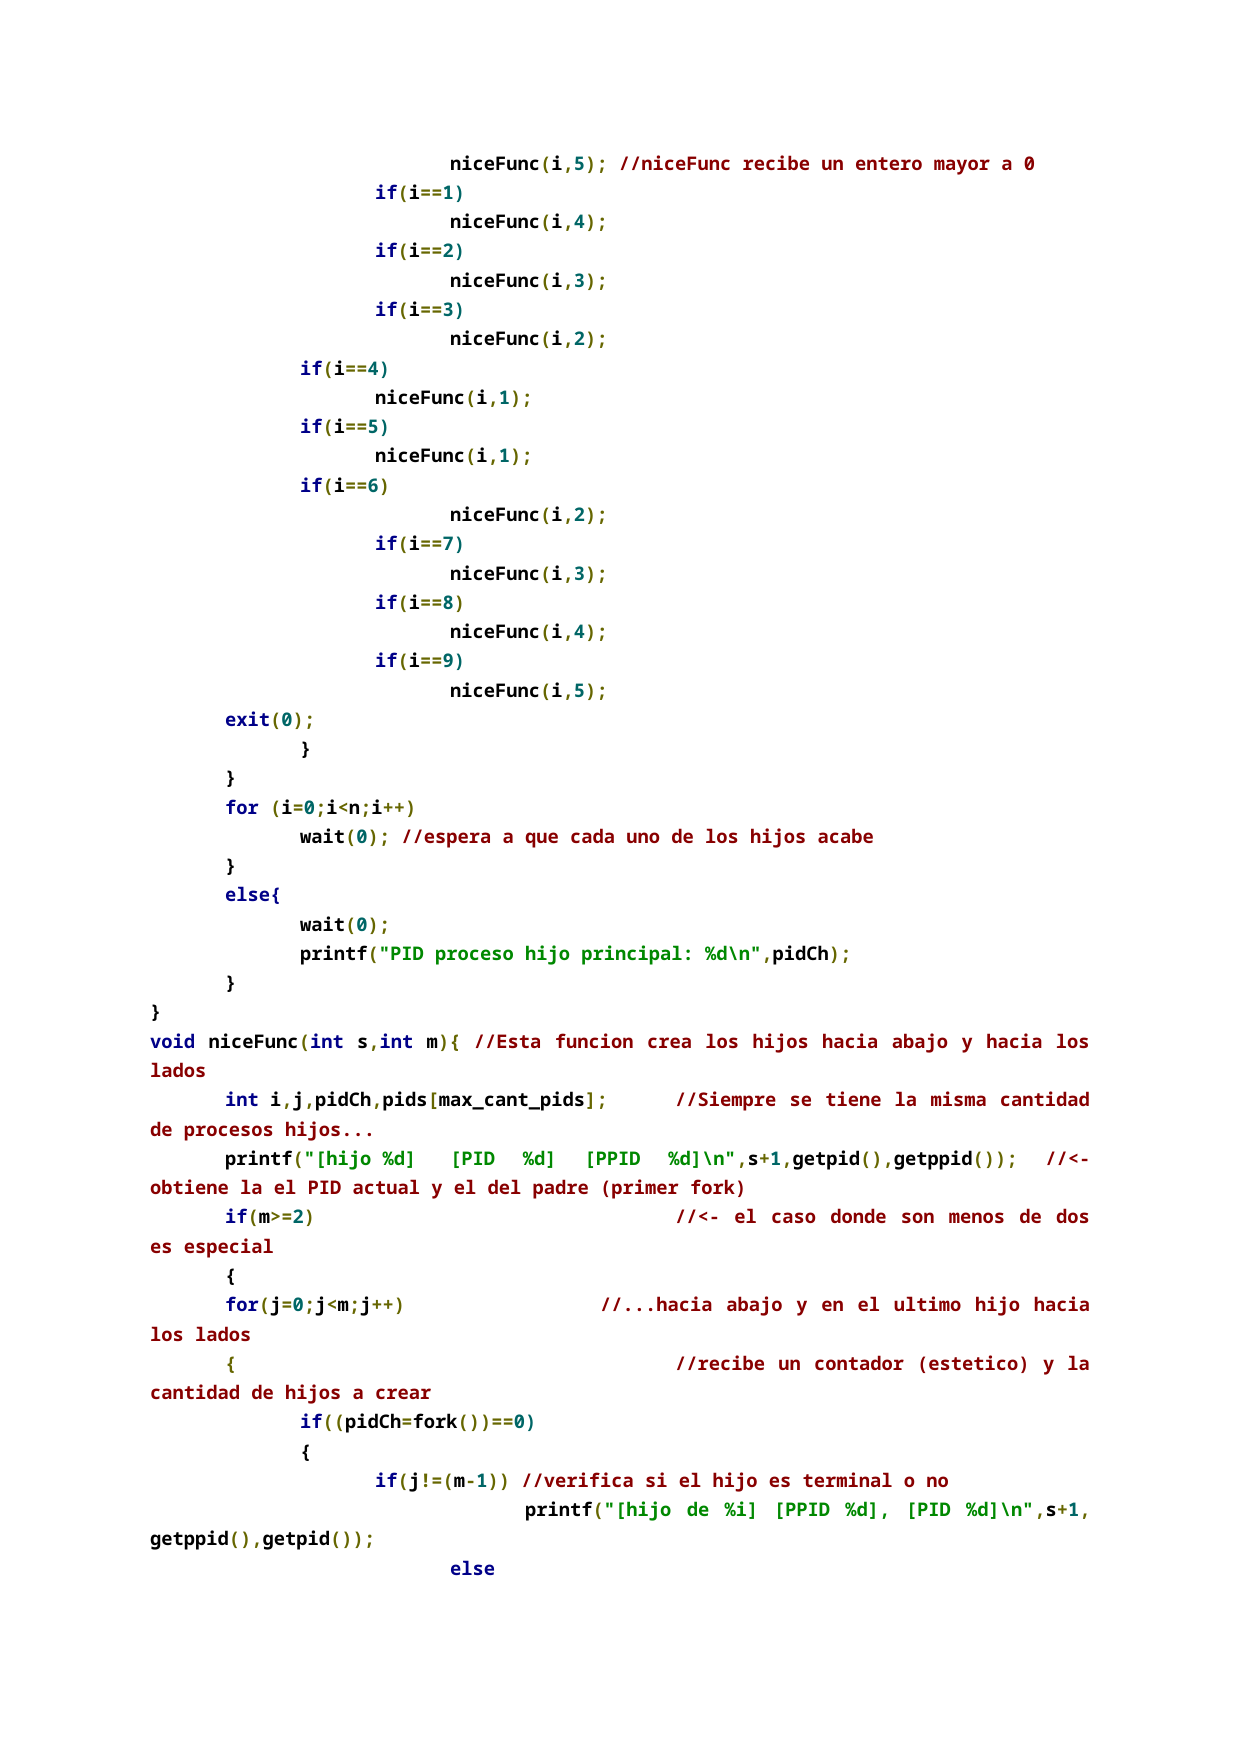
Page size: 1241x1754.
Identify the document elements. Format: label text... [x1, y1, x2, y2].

text niceFunc(i,1); [150, 384, 1090, 410]
text else{ [150, 882, 1090, 907]
text niceFunc(i,5); //niceFunc recibe un entero mayor a 0 [150, 150, 1090, 176]
text { [150, 1262, 1090, 1288]
text if(i==8) [150, 589, 1090, 614]
text } [150, 852, 1090, 878]
text niceFunc(i,4); [150, 618, 1090, 644]
text { [150, 1438, 1090, 1463]
text niceFunc(i,1); [150, 443, 1090, 468]
text if((pidCh=fork())==0) [150, 1409, 1090, 1434]
text } [150, 969, 1090, 995]
text if(m>=2) //<- el caso donde son menos de dos es especial [150, 1204, 1090, 1258]
text wait(0); //espera a que cada uno de los hijos acabe [150, 823, 1090, 849]
text if(i==5) [150, 413, 1090, 439]
text if(i==2) [150, 238, 1090, 263]
text void niceFunc(int s,int m){ //Esta funcion crea los hijos hacia abajo y hacia los lados [150, 1028, 1090, 1083]
text niceFunc(i,2); [150, 501, 1090, 527]
text } [150, 765, 1090, 790]
text printf("[hijo %d] [PID %d] [PPID %d]\n",s+1,getpid(),getppid()); //<- obtiene la el PID actual y el del padre (primer fork) [150, 1145, 1090, 1200]
text niceFunc(i,3); [150, 560, 1090, 585]
text for (i=0;i<n;i++) [150, 794, 1090, 819]
text if(j!=(m-1)) //verifica si el hijo es terminal o no [150, 1467, 1090, 1493]
text niceFunc(i,5); [150, 677, 1090, 702]
text int i,j,pidCh,pids[max_cant_pids]; //Siempre se tiene la misma cantidad de procesos hijos... [150, 1087, 1090, 1141]
text if(i==1) [150, 179, 1090, 205]
text niceFunc(i,2); [150, 326, 1090, 351]
text exit(0); [150, 706, 1090, 732]
text } [150, 735, 1090, 761]
text if(i==7) [150, 531, 1090, 556]
text } [150, 999, 1090, 1024]
text else [150, 1555, 1090, 1581]
text for(j=0;j<m;j++) //...hacia abajo y en el ultimo hijo hacia los lados [150, 1292, 1090, 1346]
text niceFunc(i,4); [150, 208, 1090, 234]
text wait(0); [150, 911, 1090, 937]
text if(i==9) [150, 648, 1090, 673]
text { //recibe un contador (estetico) y la cantidad de hijos a crear [150, 1350, 1090, 1405]
text niceFunc(i,3); [150, 267, 1090, 293]
text printf("PID proceso hijo principal: %d\n",pidCh); [150, 940, 1090, 966]
text printf("[hijo de %i] [PPID %d], [PID %d]\n",s+1, getppid(),getpid()); [150, 1496, 1090, 1551]
text if(i==3) [150, 296, 1090, 322]
text if(i==4) [150, 355, 1090, 380]
text if(i==6) [150, 472, 1090, 497]
